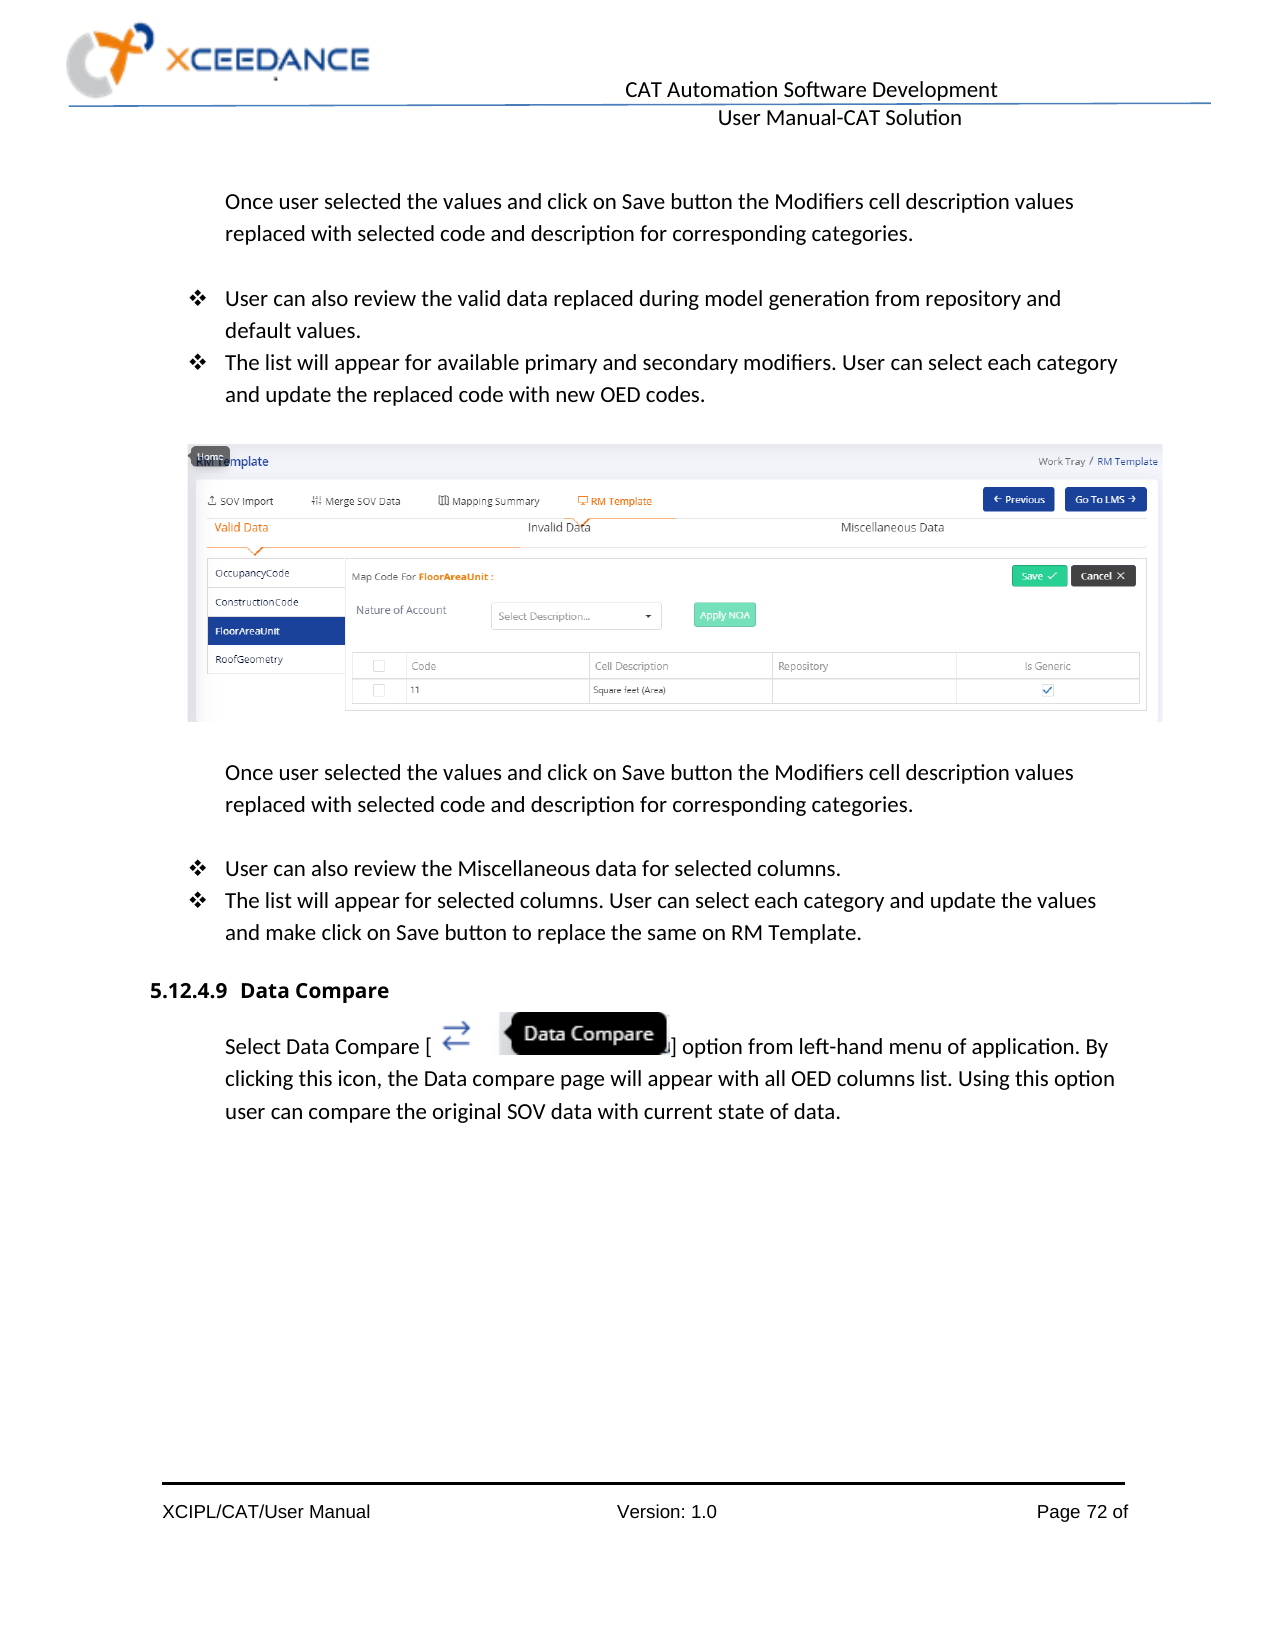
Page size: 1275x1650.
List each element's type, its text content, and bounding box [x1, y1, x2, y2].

list Once user selected the values and click on Save button the Modifiers cell description values replaced with selected code and description for corresponding categories. [225, 758, 1125, 818]
picture [187, 444, 1163, 722]
subtitle Data Compare [150, 976, 1125, 1004]
list User can also review the Miscellaneous data for selected columns. [187, 854, 1125, 882]
text Select Data Compare [] option from left-hand menu of application. By clicking this icon, the Data compare page will appear with all OED columns list. Using this option user can compare the original SOV data with current state of data. [225, 1012, 1125, 1125]
picture [432, 1012, 670, 1055]
list The list will appear for available primary and secondary modifiers. User can select each category and update the replaced code with new OED codes. [187, 348, 1125, 408]
picture [65, 18, 371, 104]
list The list will appear for selected columns. User can select each category and update the values and make click on Save button to replace the same on RM Template. [187, 886, 1125, 947]
list User can also review the valid data replaced during model generation from repository and default values. [187, 284, 1125, 344]
list Once user selected the values and click on Save button the Modifiers cell description values replaced with selected code and description for corresponding categories. [225, 187, 1125, 247]
